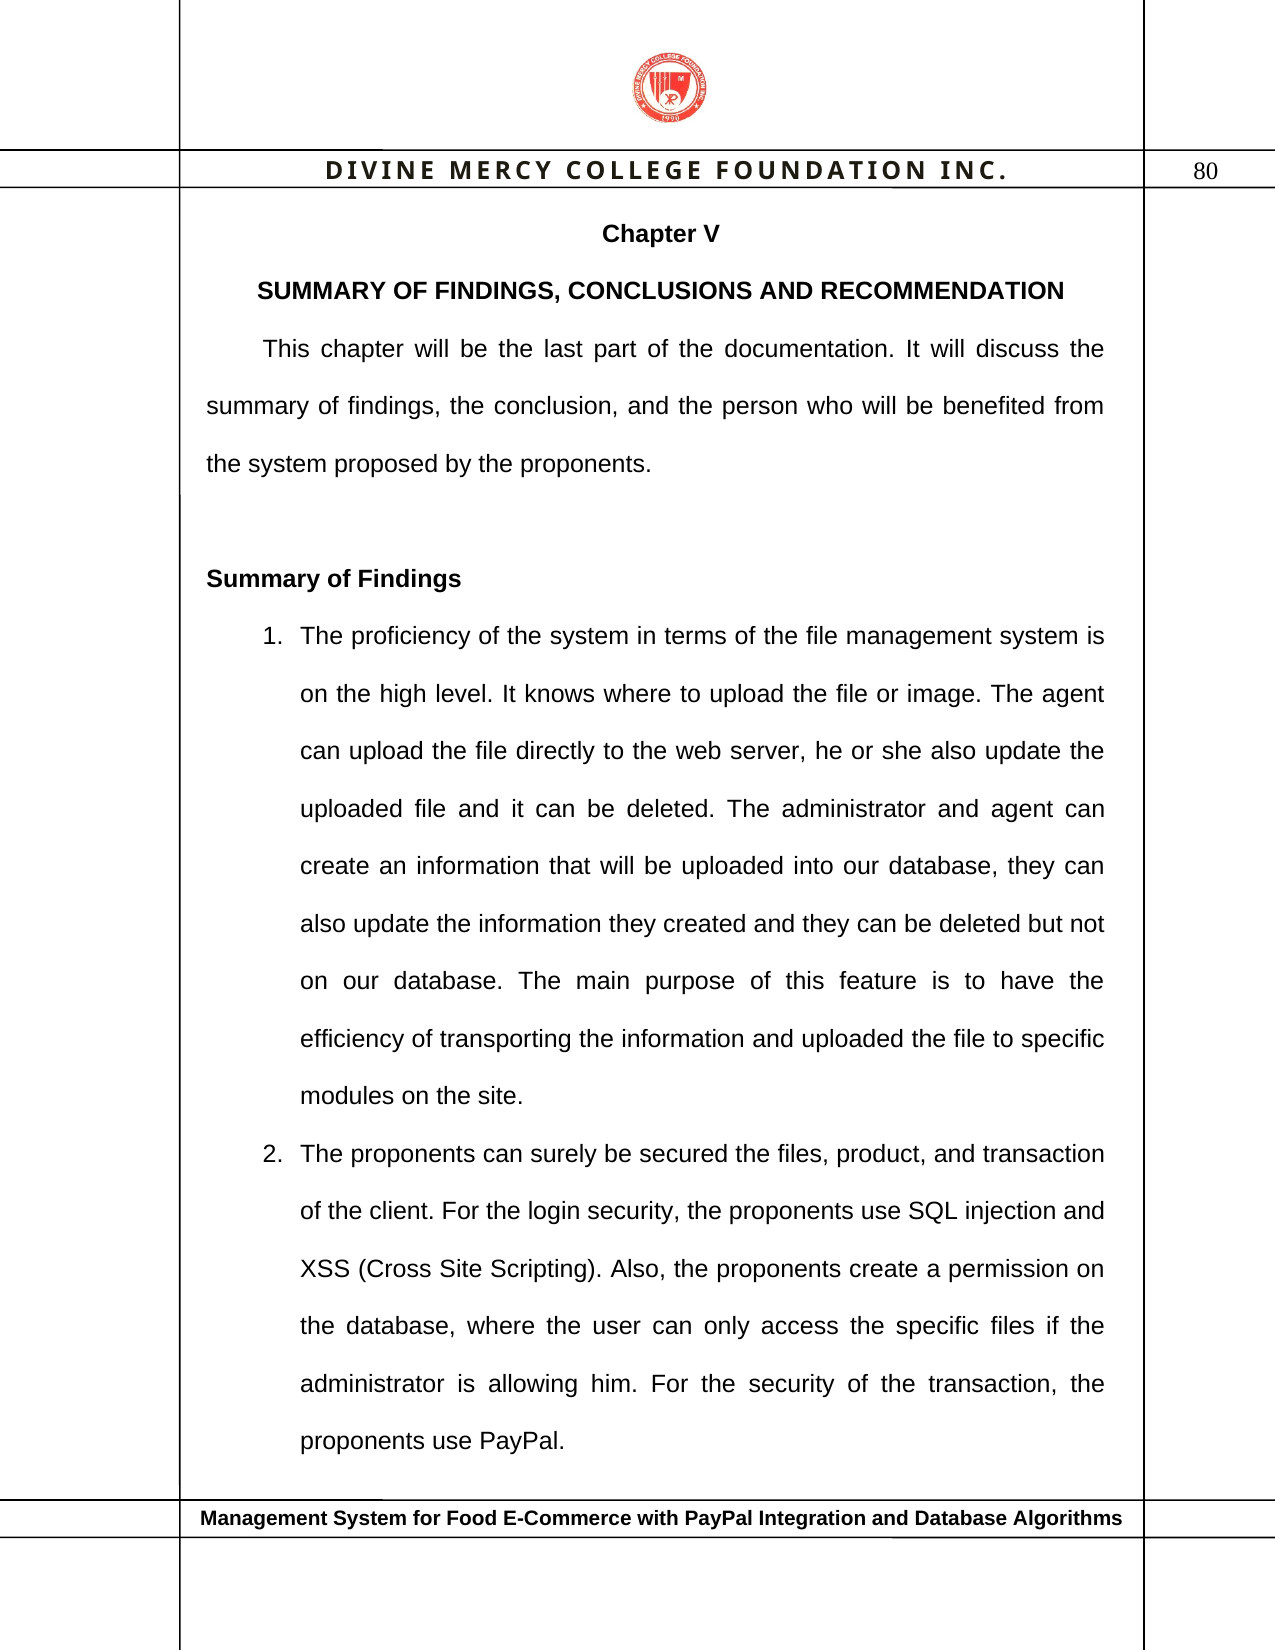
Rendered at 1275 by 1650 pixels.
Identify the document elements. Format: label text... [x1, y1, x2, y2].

list The proponents can surely be secured the files, product, and transaction of the client. For the login security, the proponents use SQL injection and XSS (Cross Site Scripting). Also, the proponents create a permission on the database, where the user can only access the specific files if the administrator is allowing him. For the security of the transaction, the proponents use PayPal. [262, 1139, 1106, 1455]
text SUMMARY OF FINDINGS, CONCLUSIONS AND RECOMMENDATION [187, 276, 1134, 305]
text This chapter will be the last part of the documentation. It will discuss the summary of findings, the conclusion, and the person who will be benefited from the system proposed by the proponents. [206, 334, 1106, 477]
text Summary of Findings [206, 564, 1106, 592]
text Chapter V [187, 219, 1134, 247]
list The proficiency of the system in terms of the file management system is on the high level. It knows where to upload the file or image. The agent can upload the file directly to the web server, he or she also update the uploaded file and it can be deleted. The administrator and agent can create an information that will be uploaded into our database, they can also update the information they created and they can be deleted but not on our database. The main purpose of this feature is to have the efficiency of transporting the information and uploaded the file to specific modules on the site. [262, 621, 1106, 1110]
picture [632, 52, 709, 123]
